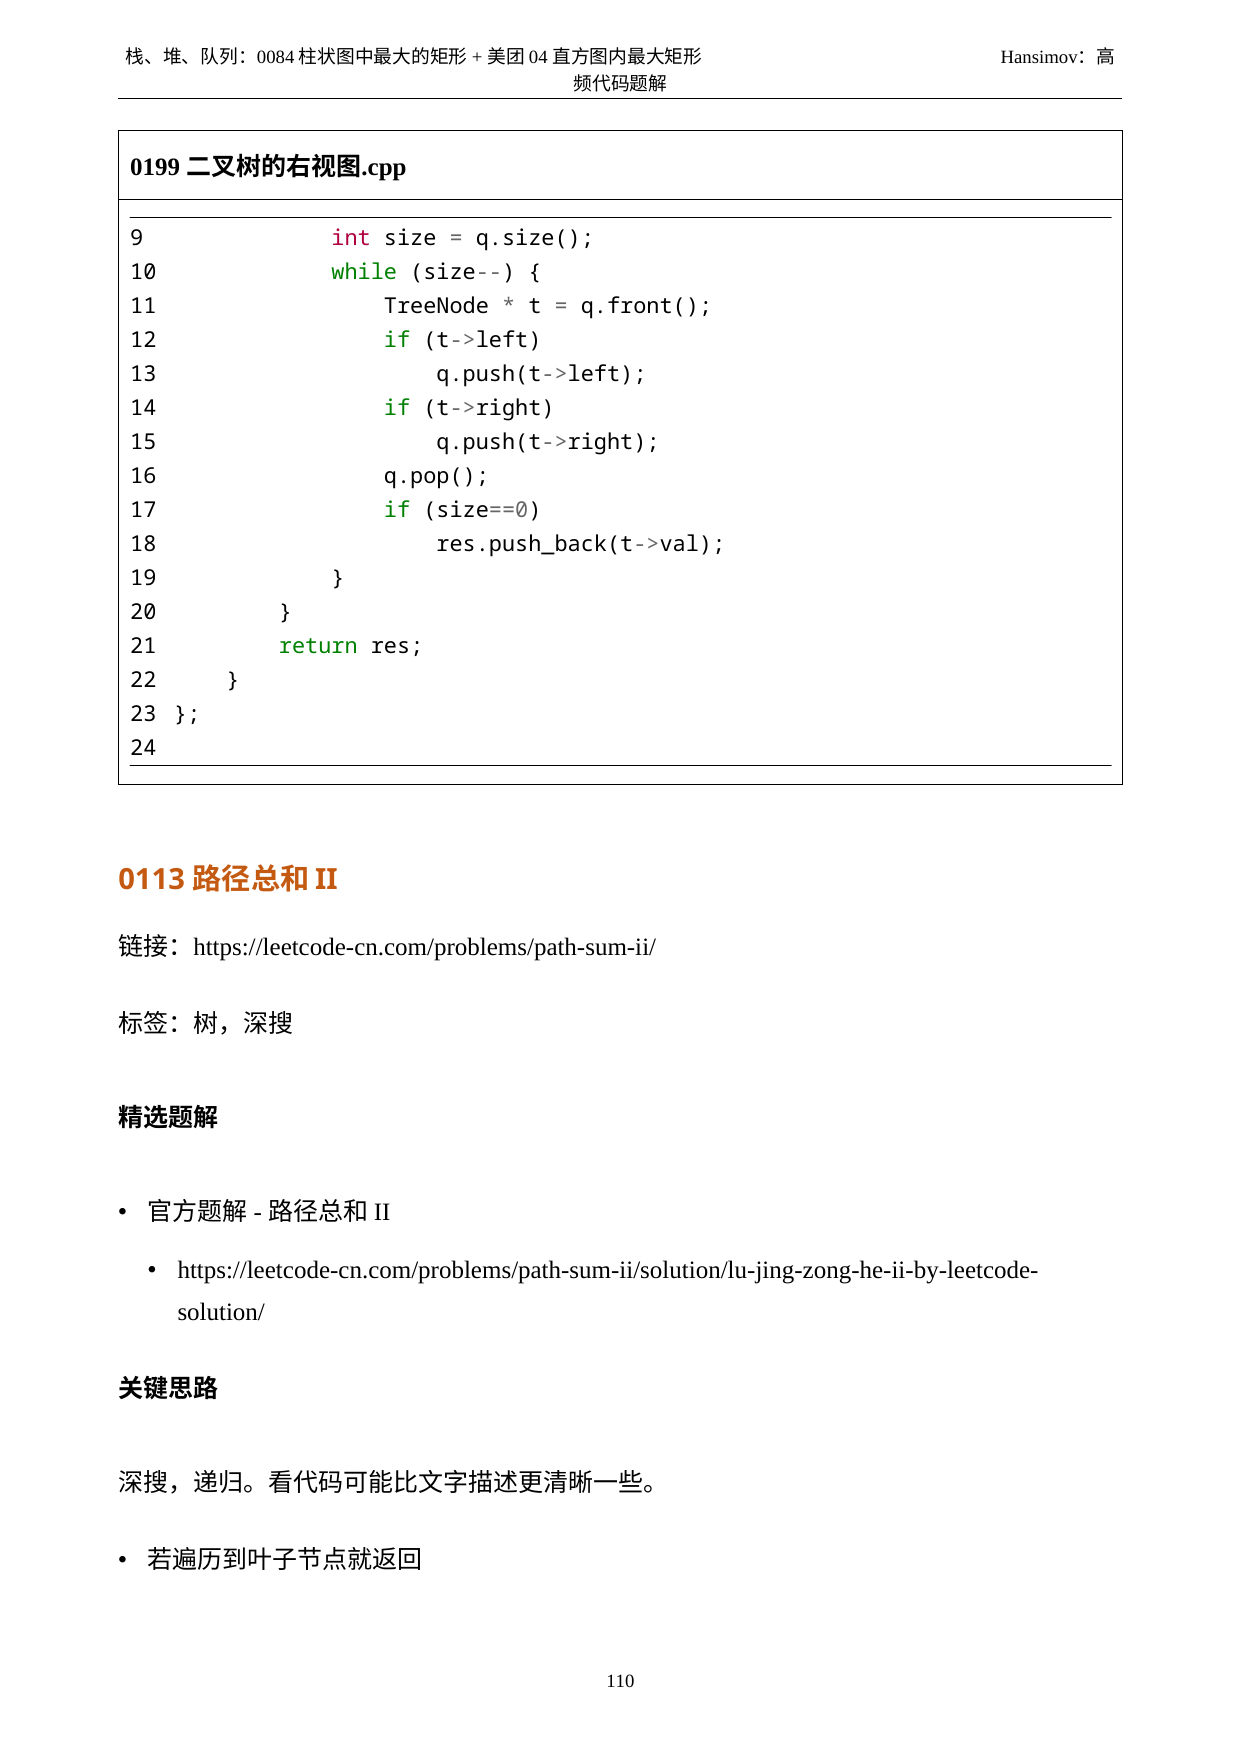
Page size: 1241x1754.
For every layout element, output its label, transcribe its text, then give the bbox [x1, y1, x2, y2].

text 链接：https://leetcode-cn.com/problems/path-sum-ii/ [118, 911, 1122, 978]
subtitle 关键思路 [118, 1353, 1097, 1421]
text 若遍历到叶子节点就返回 [118, 1524, 1122, 1592]
text https://leetcode-cn.com/problems/path-sum-ii/solution/lu-jing-zong-he-ii-by-leetcode-solution/ [148, 1252, 1122, 1329]
subtitle 精选题解 [118, 1081, 1097, 1149]
text 官方题解 - 路径总和 II [118, 1175, 1122, 1243]
text 标签：树，深搜 [118, 987, 1122, 1055]
table_header 0199 二叉树的右视图.cpp [119, 131, 1122, 199]
text 深搜，递归。看代码可能比文字描述更清晰一些。 [118, 1447, 1122, 1515]
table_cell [119, 200, 1122, 783]
subtitle 0113 路径总和II [118, 843, 1097, 911]
